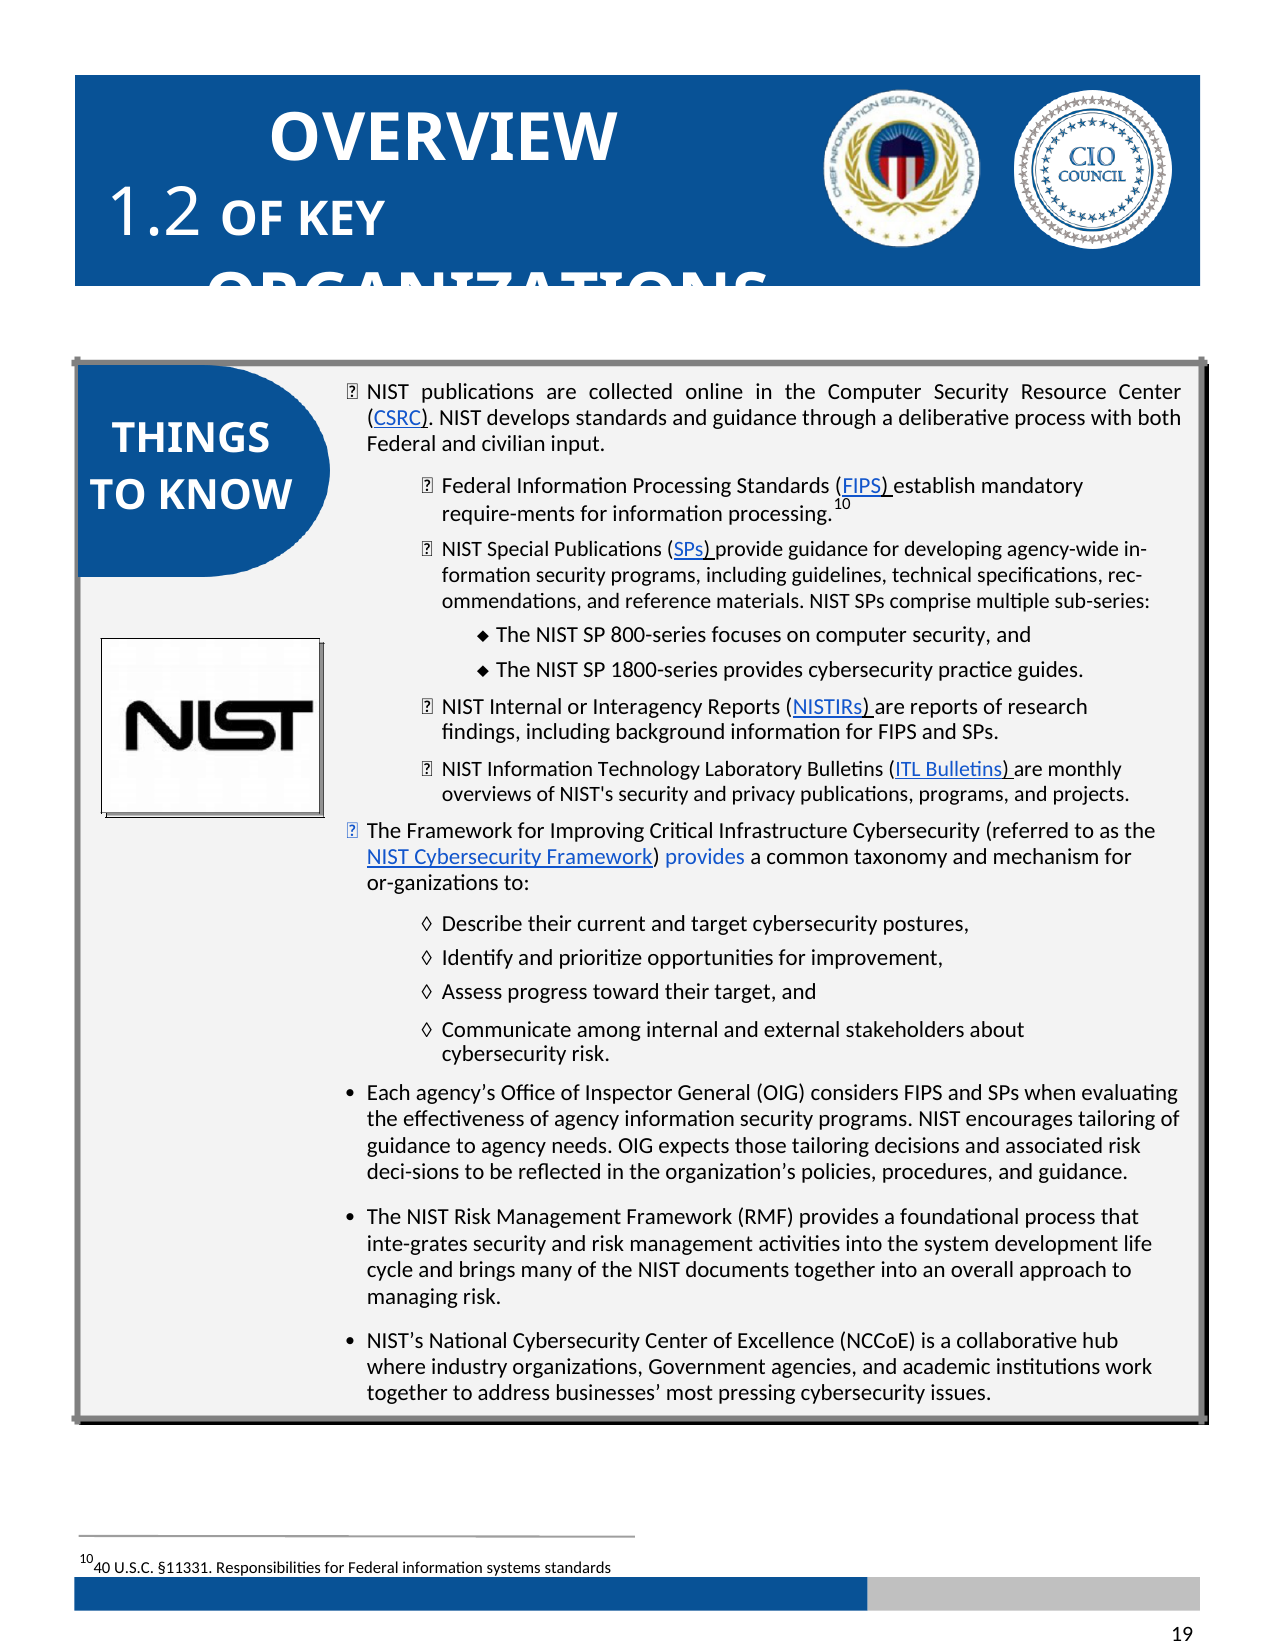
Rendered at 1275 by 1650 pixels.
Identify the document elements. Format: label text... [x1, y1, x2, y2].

list Federal Information Processing Standards (FIPS) establish mandatory require-ments for information processing.10 [421, 474, 1162, 528]
list Communicate among internal and external stakeholders about cybersecurity risk. [421, 1017, 1154, 1067]
picture [65, 352, 1210, 1427]
text 19 [1171, 1621, 1194, 1647]
list The NIST SP 1800-series provides cybersecurity practice guides. [477, 655, 1194, 683]
text OVERVIEW [269, 89, 1194, 180]
list Assess progress toward their target, and [421, 977, 1194, 1005]
text 1.2 OF KEY [106, 180, 1194, 249]
list Each agency’s Office of Inspector General (OIG) considers FIPS and SPs when evaluating the effectiveness of agency information security programs. NIST encourages tailoring of guidance to agency needs. OIG expects those tailoring decisions and associated risk deci-sions to be reflected in the organization’s policies, procedures, and guidance. [346, 1079, 1192, 1186]
list The NIST SP 800-series focuses on computer security, and [477, 621, 1194, 648]
picture [75, 75, 1200, 286]
list The NIST Risk Management Framework (RMF) provides a foundational process that inte-grates security and risk management activities into the system development life cycle and brings many of the NIST documents together into an overall approach to managing risk. [346, 1203, 1187, 1310]
list NIST publications are collected online in the Computer Security Resource Center (CSRC). NIST develops standards and guidance through a deliberative process with both Federal and civilian input. [346, 378, 1183, 457]
text 1040 U.S.C. §11331. Responsibilities for Federal information systems standards [79, 1550, 1194, 1580]
text TO KNOW [83, 465, 298, 521]
list NIST Information Technology Laboratory Bulletins (ITL Bulletins) are monthly overviews of NIST's security and privacy publications, programs, and projects. [421, 756, 1162, 806]
text THINGS [83, 408, 298, 465]
list NIST’s National Cybersecurity Center of Excellence (NCCoE) is a collaborative hub where industry organizations, Government agencies, and academic institutions work together to address businesses’ most pressing cybersecurity issues. [346, 1328, 1183, 1406]
list NIST Internal or Interagency Reports (NISTIRs) are reports of research findings, including background information for FIPS and SPs. [421, 694, 1171, 745]
list Describe their current and target cybersecurity postures, [421, 909, 1194, 937]
text ORGANIZATIONS [79, 249, 769, 338]
list NIST Special Publications (SPs) provide guidance for developing agency-wide in-formation security programs, including guidelines, technical specifications, rec-ommendations, and reference materials. NIST SPs comprise multiple sub-series: [421, 536, 1183, 614]
list Identify and prioritize opportunities for improvement, [421, 943, 1194, 971]
list The Framework for Improving Critical Infrastructure Cybersecurity (referred to as the NIST Cybersecurity Framework) provides a common taxonomy and mechanism for or-ganizations to: [346, 818, 1162, 896]
